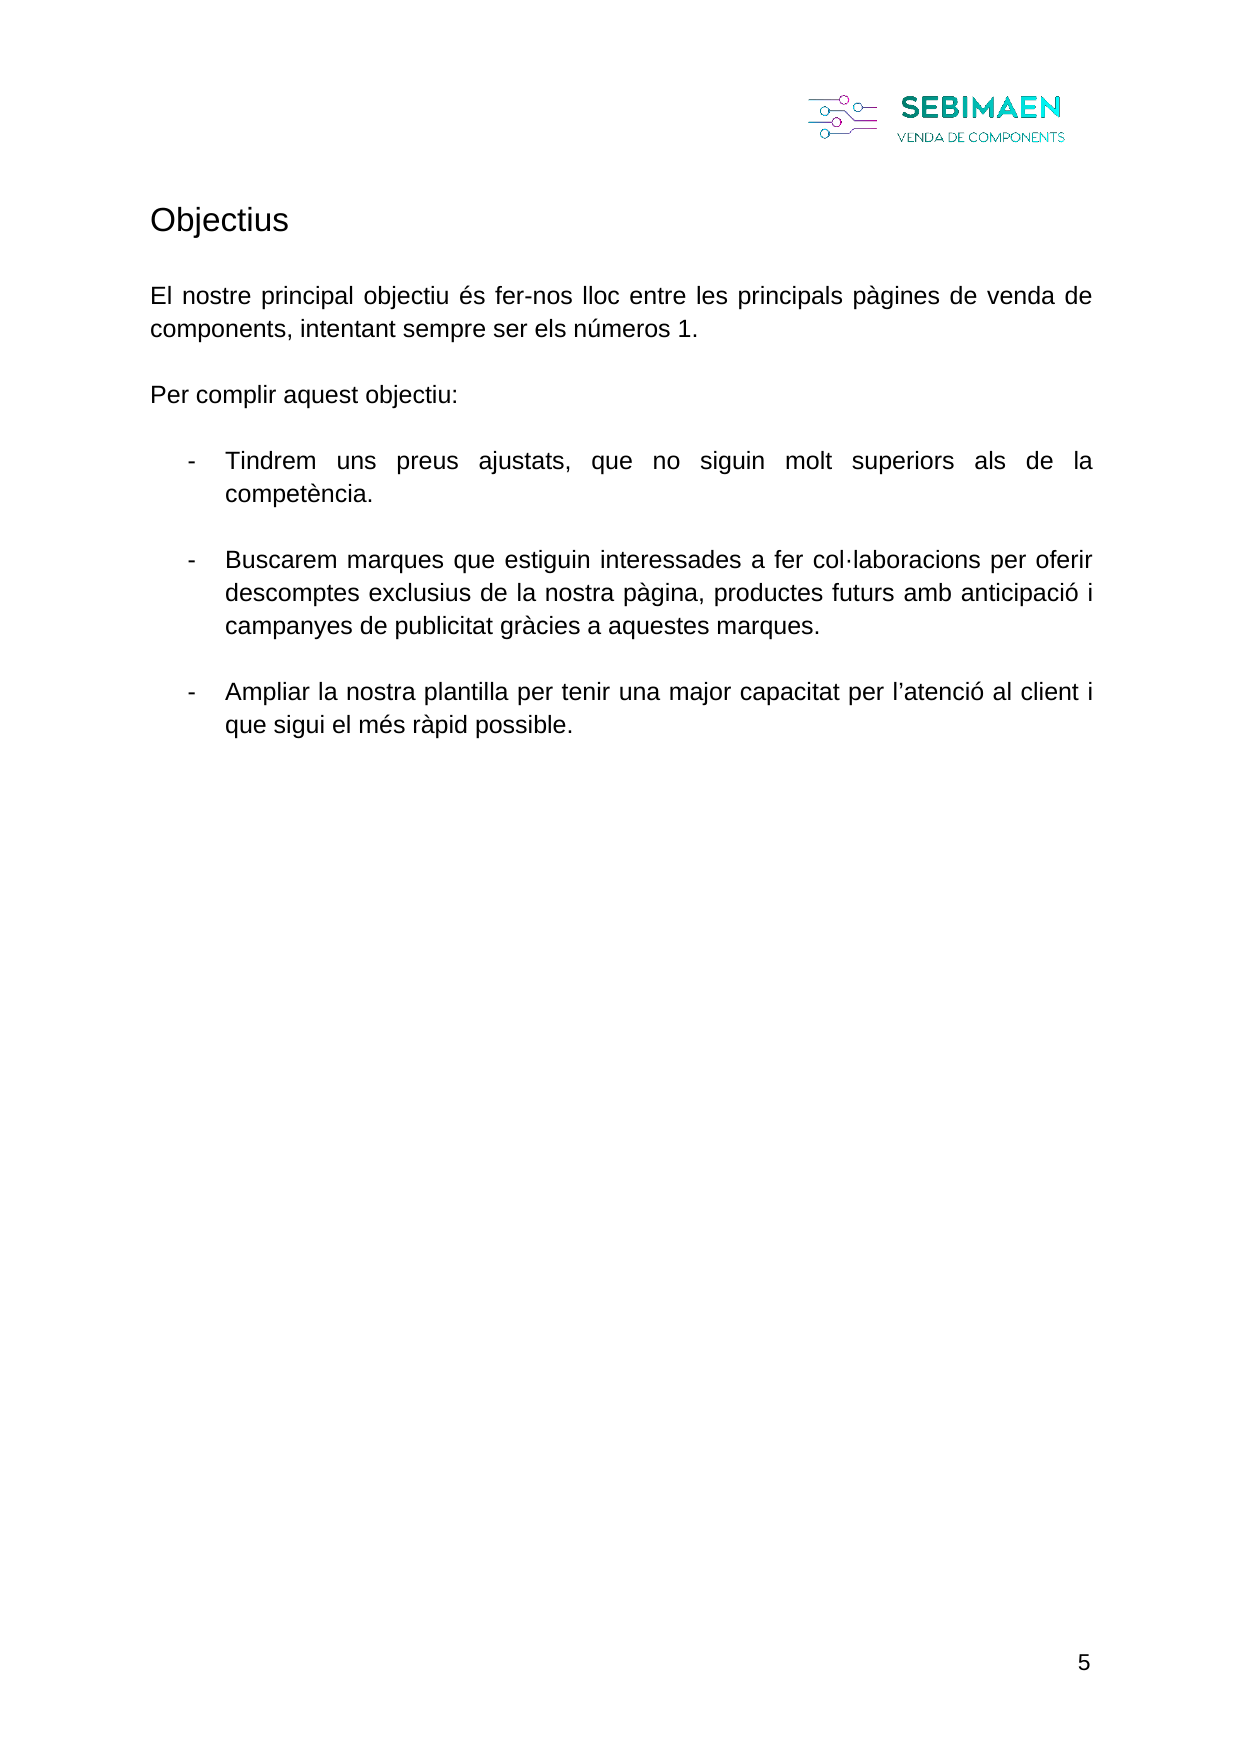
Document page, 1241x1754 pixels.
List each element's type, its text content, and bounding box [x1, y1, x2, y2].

list Tindrem uns preus ajustats, que no siguin molt superiors als de la competència. [187, 446, 1094, 508]
text Per complir aquest objectiu: [150, 380, 1094, 409]
picture [780, 75, 1091, 159]
list Ampliar la nostra plantilla per tenir una major capacitat per l’atenció al client i que sigui el més ràpid possible. [187, 677, 1094, 739]
text El nostre principal objectiu és fer-nos lloc entre les principals pàgines de venda de components, intentant sempre ser els números 1. [150, 281, 1094, 343]
list Buscarem marques que estiguin interessades a fer col·laboracions per oferir descomptes exclusius de la nostra pàgina, productes futurs amb anticipació i campanyes de publicitat gràcies a aquestes marques. [187, 545, 1094, 640]
subtitle Objectius [150, 200, 1094, 238]
